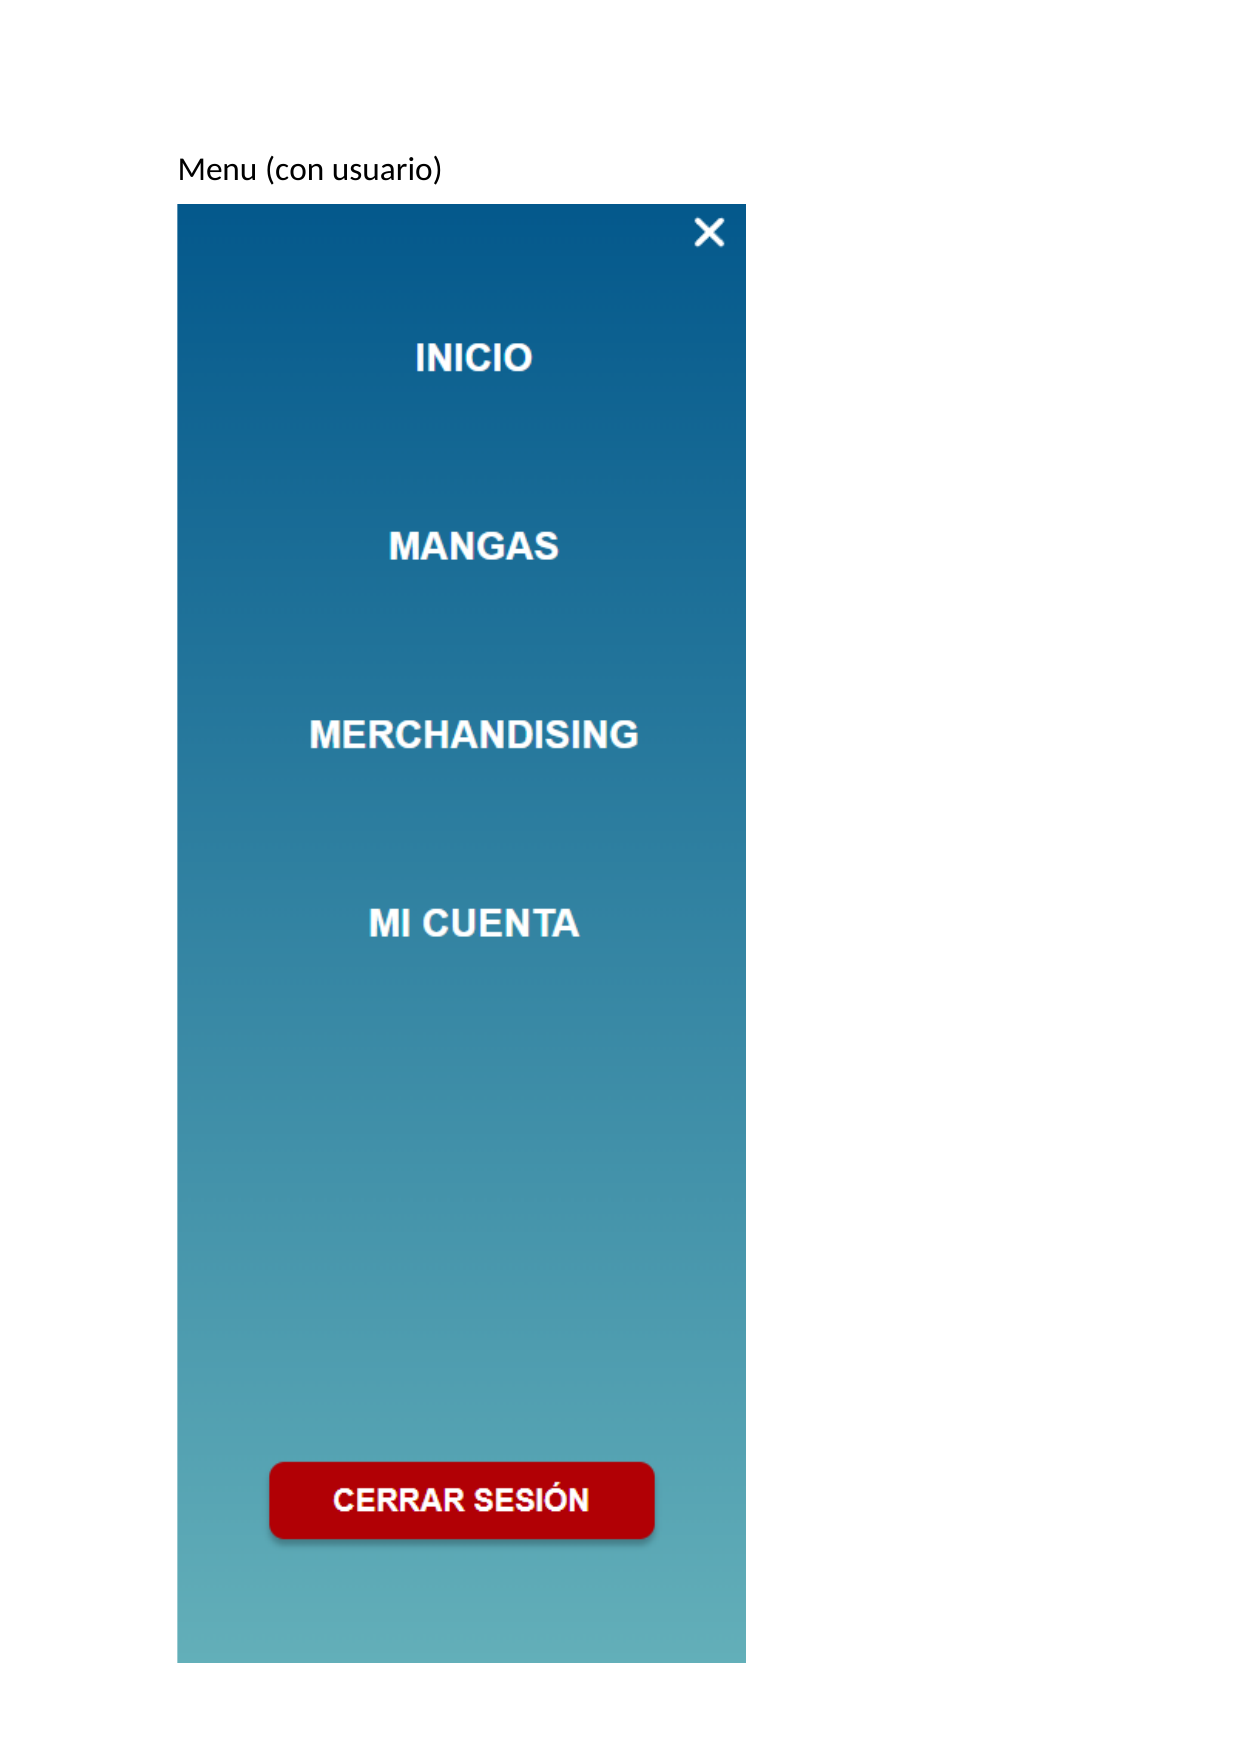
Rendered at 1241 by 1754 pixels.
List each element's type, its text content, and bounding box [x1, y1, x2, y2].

text Menu (con usuario) [177, 148, 1063, 188]
picture [177, 204, 746, 1663]
